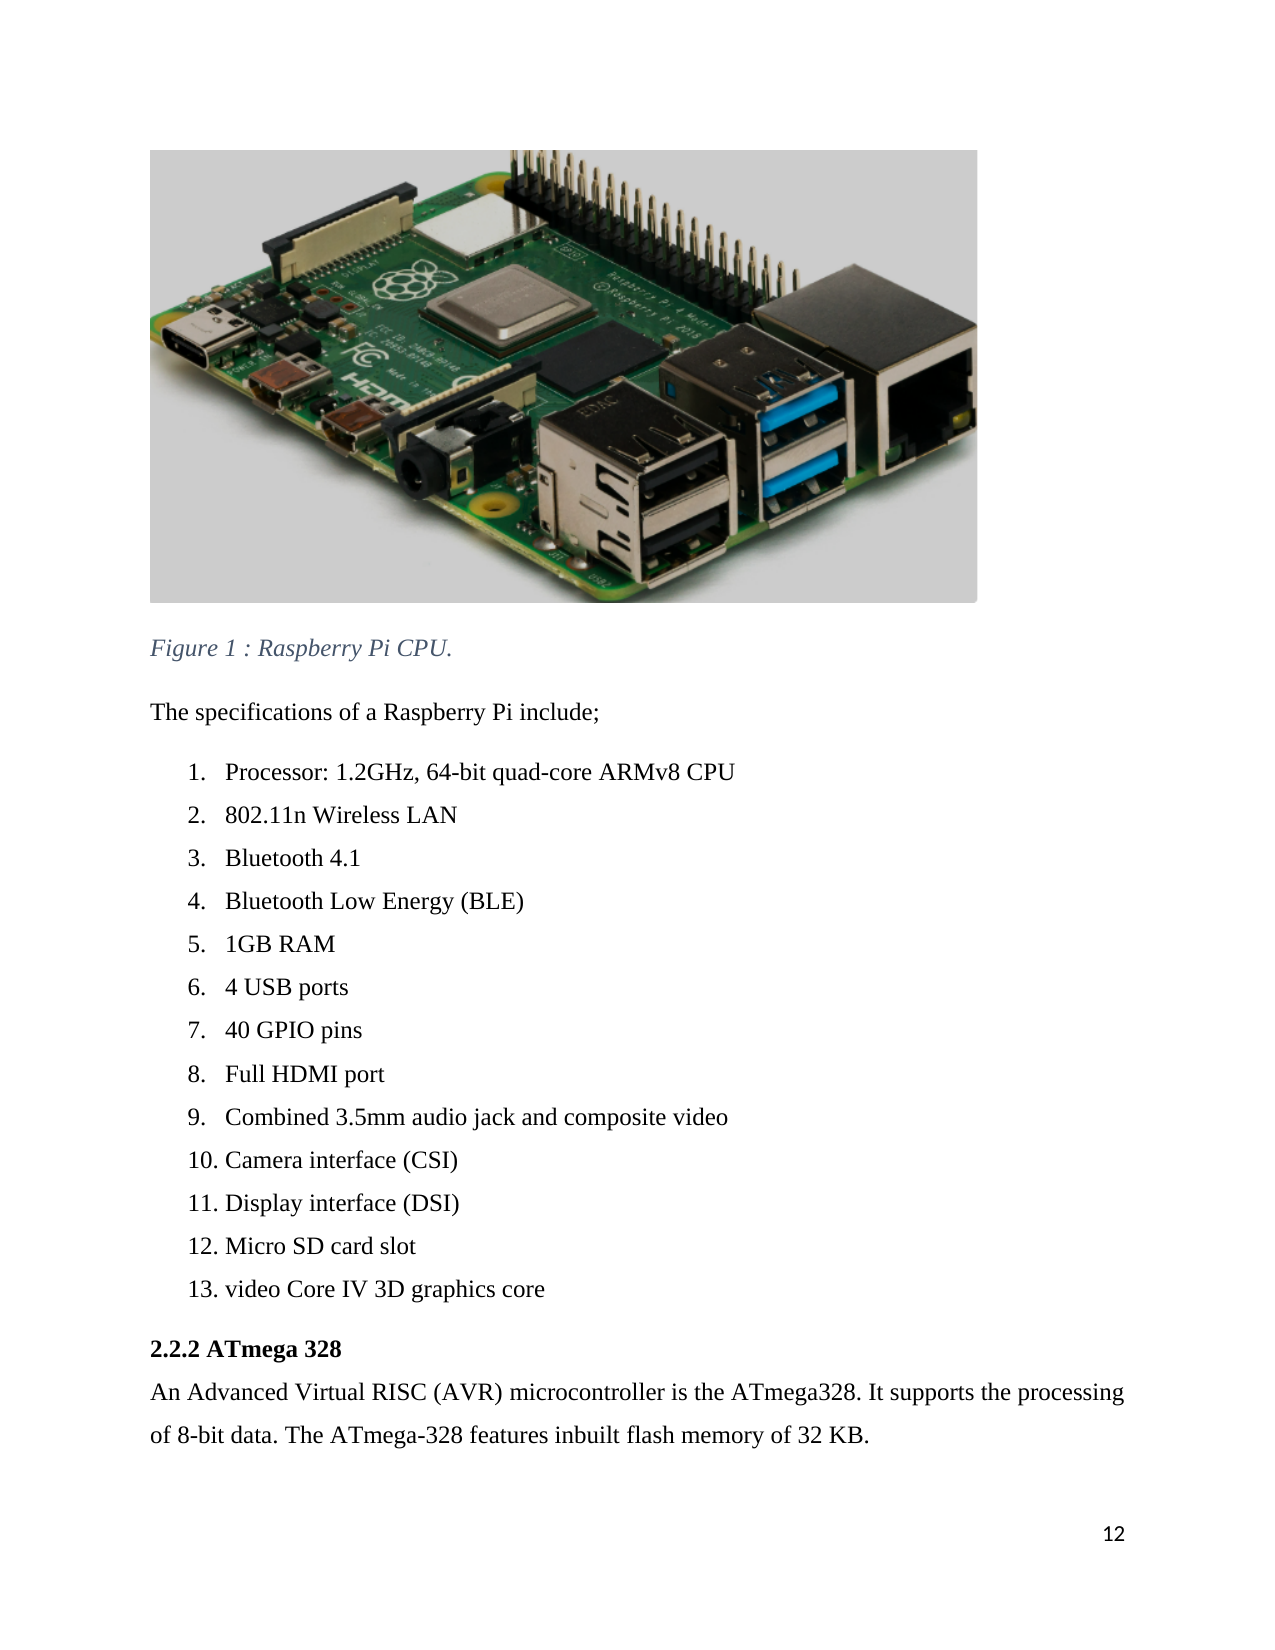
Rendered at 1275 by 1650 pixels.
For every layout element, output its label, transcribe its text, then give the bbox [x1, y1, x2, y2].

list Processor: 1.2GHz, 64-bit quad-core ARMv8 CPU [187, 757, 1125, 786]
list 4 USB ports [187, 972, 1125, 1001]
text Figure 1 : Raspberry Pi CPU. [150, 633, 1125, 662]
list Combined 3.5mm audio jack and composite video [187, 1102, 1125, 1131]
list Full HDMI port [187, 1059, 1125, 1087]
list Camera interface (CSI) [187, 1145, 1125, 1174]
list 1GB RAM [187, 929, 1125, 958]
list video Core IV 3D graphics core [187, 1274, 1125, 1303]
subtitle 2.2.2 ATmega 328 [150, 1334, 1125, 1363]
list Micro SD card slot [187, 1231, 1125, 1260]
picture [150, 150, 978, 603]
list Display interface (DSI) [187, 1188, 1125, 1217]
text An Advanced Virtual RISC (AVR) microcontroller is the ATmega328. It supports the processing of 8-bit data. The ATmega-328 features inbuilt flash memory of 32 KB. [150, 1377, 1125, 1449]
list 40 GPIO pins [187, 1016, 1125, 1044]
text The specifications of a Raspberry Pi include; [150, 697, 1125, 726]
list 802.11n Wireless LAN [187, 800, 1125, 829]
list Bluetooth Low Energy (BLE) [187, 886, 1125, 915]
list Bluetooth 4.1 [187, 843, 1125, 872]
